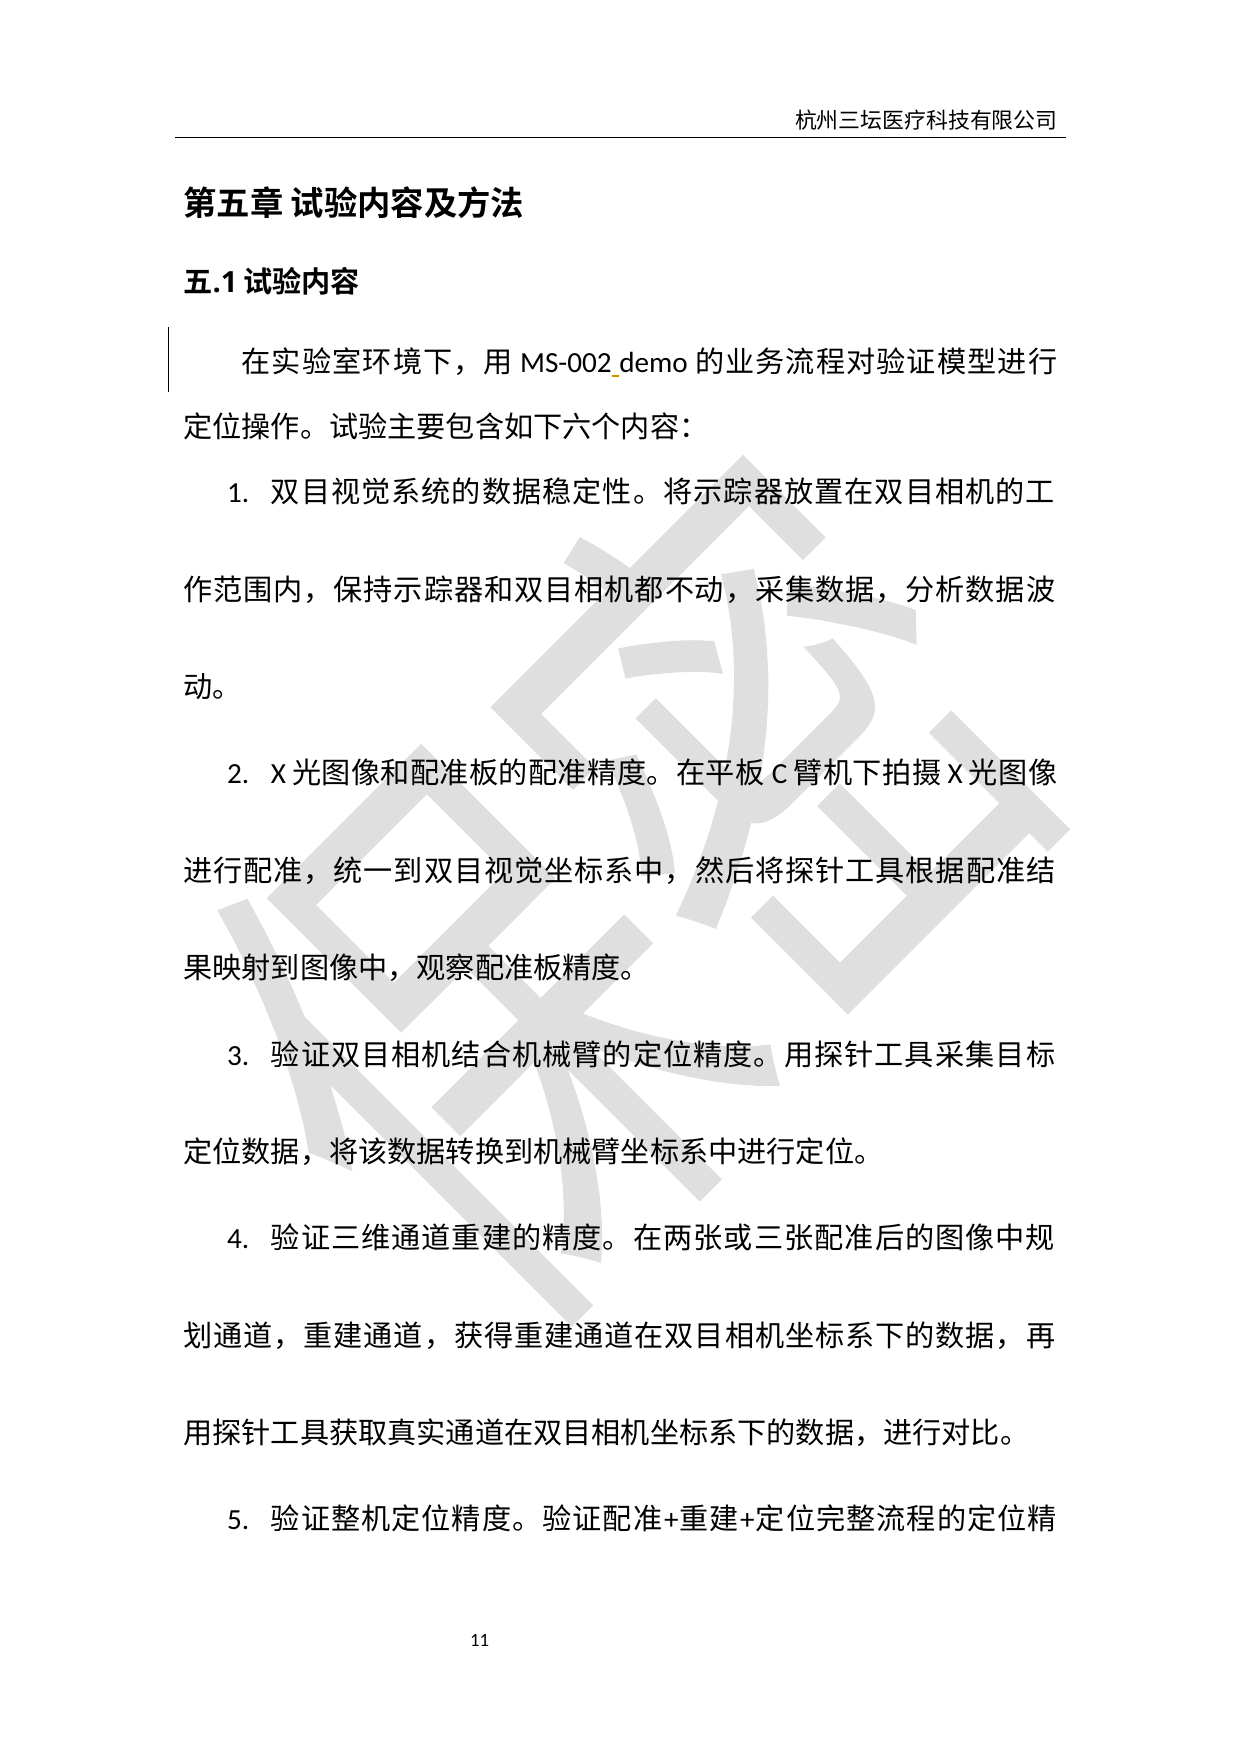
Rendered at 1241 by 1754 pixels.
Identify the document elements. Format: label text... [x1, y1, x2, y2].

subtitle 试验内容及方法 [183, 168, 1057, 233]
list 验证双目相机结合机械臂的定位精度。用探针工具采集目标定位数据，将该数据转换到机械臂坐标系中进行定位。 [183, 1020, 1057, 1182]
subtitle 试验内容 [183, 248, 1057, 313]
list 验证三维通道重建的精度。在两张或三张配准后的图像中规划通道，重建通道，获得重建通道在双目相机坐标系下的数据，再用探针工具获取真实通道在双目相机坐标系下的数据，进行对比。 [183, 1203, 1057, 1463]
list 双目视觉系统的数据稳定性。将示踪器放置在双目相机的工作范围内，保持示踪器和双目相机都不动，采集数据，分析数据波动。 [183, 457, 1057, 717]
list 在实验室环境下，用MS-002demo的业务流程对验证模型进行定位操作。试验主要包含如下六个内容： [183, 327, 1057, 457]
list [183, 1484, 1057, 1549]
list X光图像和配准板的配准精度。在平板C臂机下拍摄X光图像进行配准，统一到双目视觉坐标系中，然后将探针工具根据配准结果映射到图像中，观察配准板精度。 [183, 738, 1057, 998]
